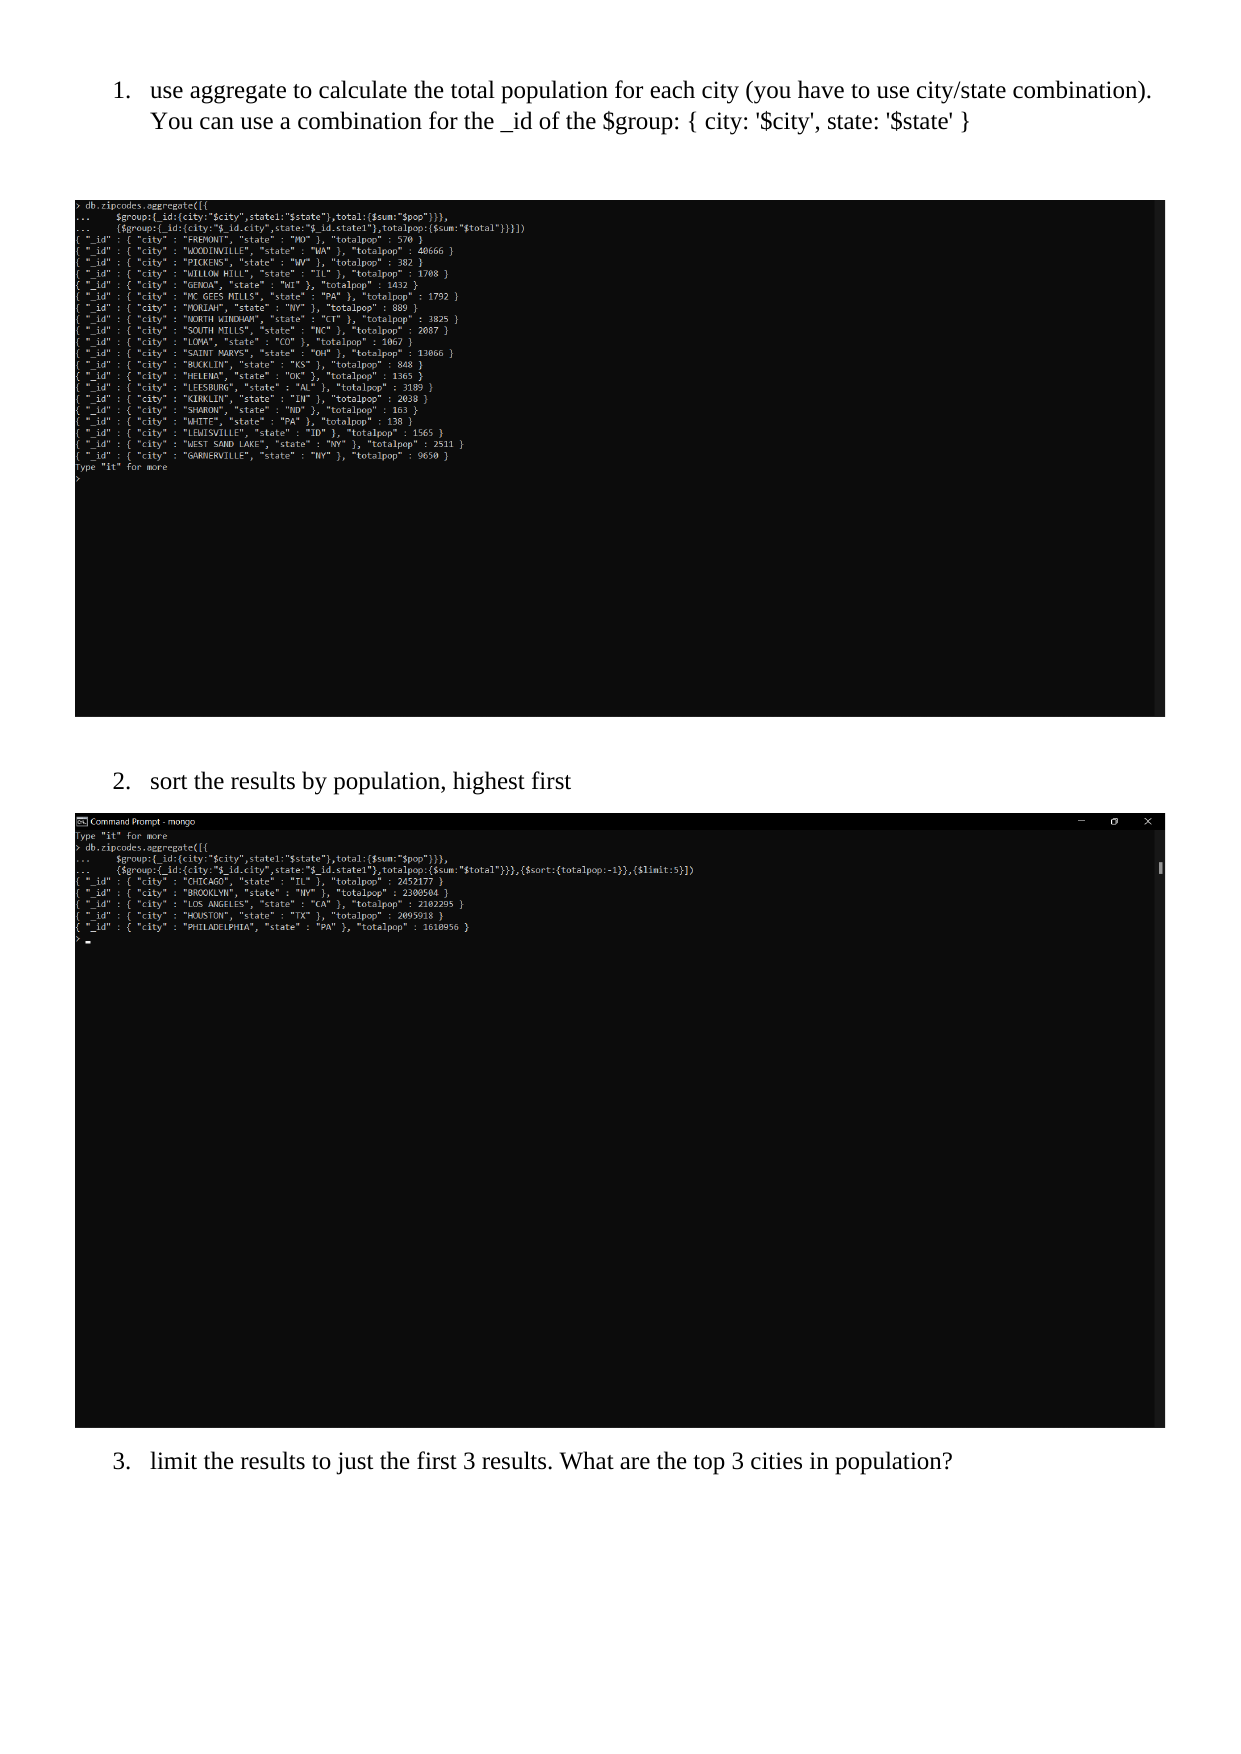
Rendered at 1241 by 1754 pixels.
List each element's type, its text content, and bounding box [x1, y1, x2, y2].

list use aggregate to calculate the total population for each city (you have to use city/state combination). You can use a combination for the _id of the $group: { city: '$city', state: '$state' } [112, 75, 1165, 135]
list limit the results to just the first 3 results. What are the top 3 cities in population? [112, 1446, 1165, 1475]
list sort the results by population, highest first [112, 766, 1165, 795]
picture [75, 813, 1166, 1428]
picture [75, 200, 1166, 717]
